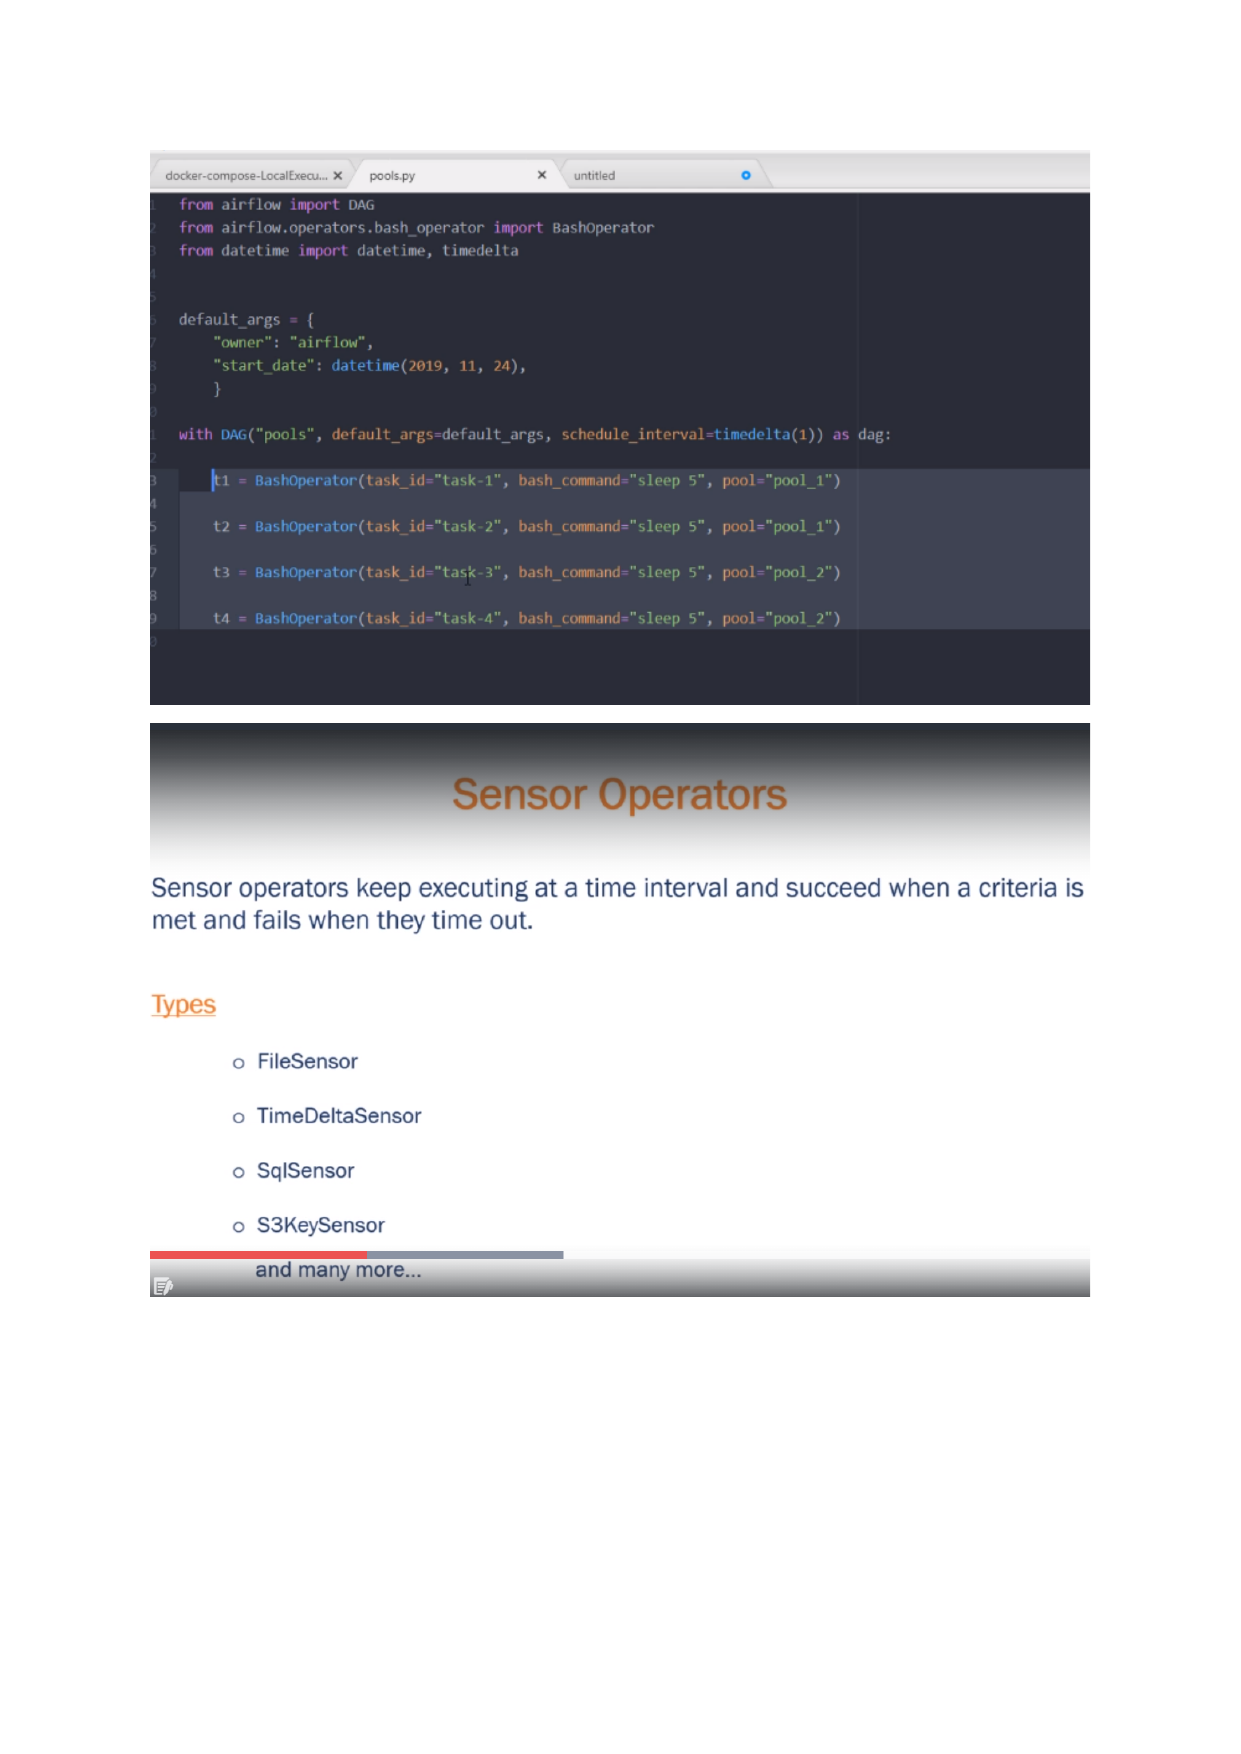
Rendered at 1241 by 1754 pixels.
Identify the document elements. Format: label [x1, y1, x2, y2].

picture [150, 150, 1091, 705]
picture [150, 723, 1091, 1297]
